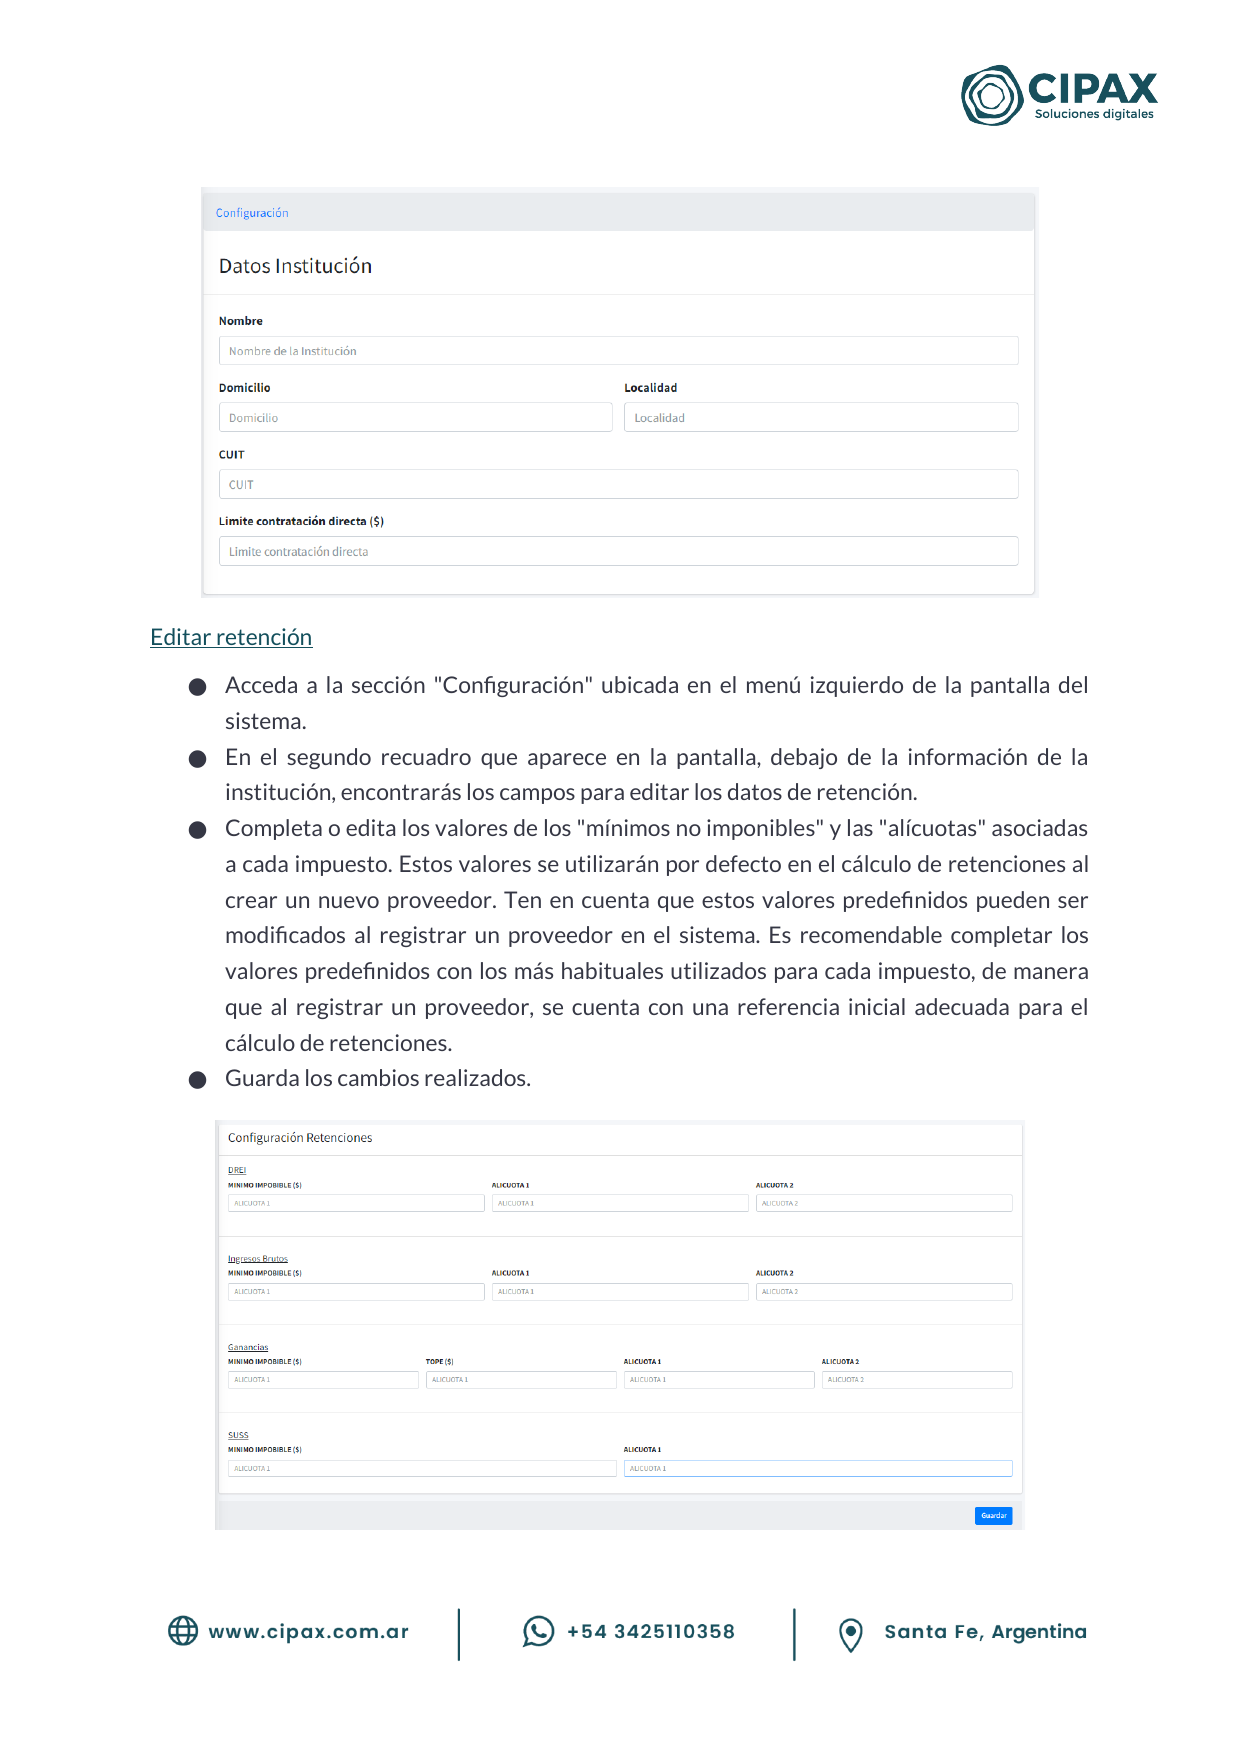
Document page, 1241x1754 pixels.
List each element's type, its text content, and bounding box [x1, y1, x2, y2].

list Completa o edita los valores de los "mínimos no imponibles" y las "alícuotas" asociadas a cada impuesto. Estos valores se utilizarán por defecto en el cálculo de retenciones al crear un nuevo proveedor. Ten en cuenta que estos valores predefinidos pueden ser modificados al registrar un proveedor en el sistema. Es recomendable completar los valores predefinidos con los más habituales utilizados para cada impuesto, de manera que al registrar un proveedor, se cuenta con una referencia inicial adecuada para el cálculo de retenciones. [187, 814, 1090, 1056]
subtitle Editar retención [150, 623, 1090, 650]
picture [215, 1120, 1026, 1530]
picture [201, 187, 1040, 598]
list Guarda los cambios realizados. [187, 1064, 1090, 1092]
list Acceda a la sección "Configuración" ubicada en el menú izquierdo de la pantalla del sistema. [187, 671, 1090, 734]
picture [950, 57, 1169, 133]
list En el segundo recuadro que aparece en la pantalla, debajo de la información de la institución, encontrarás los campos para editar los datos de retención. [187, 742, 1090, 806]
picture [0, 1589, 1241, 1679]
